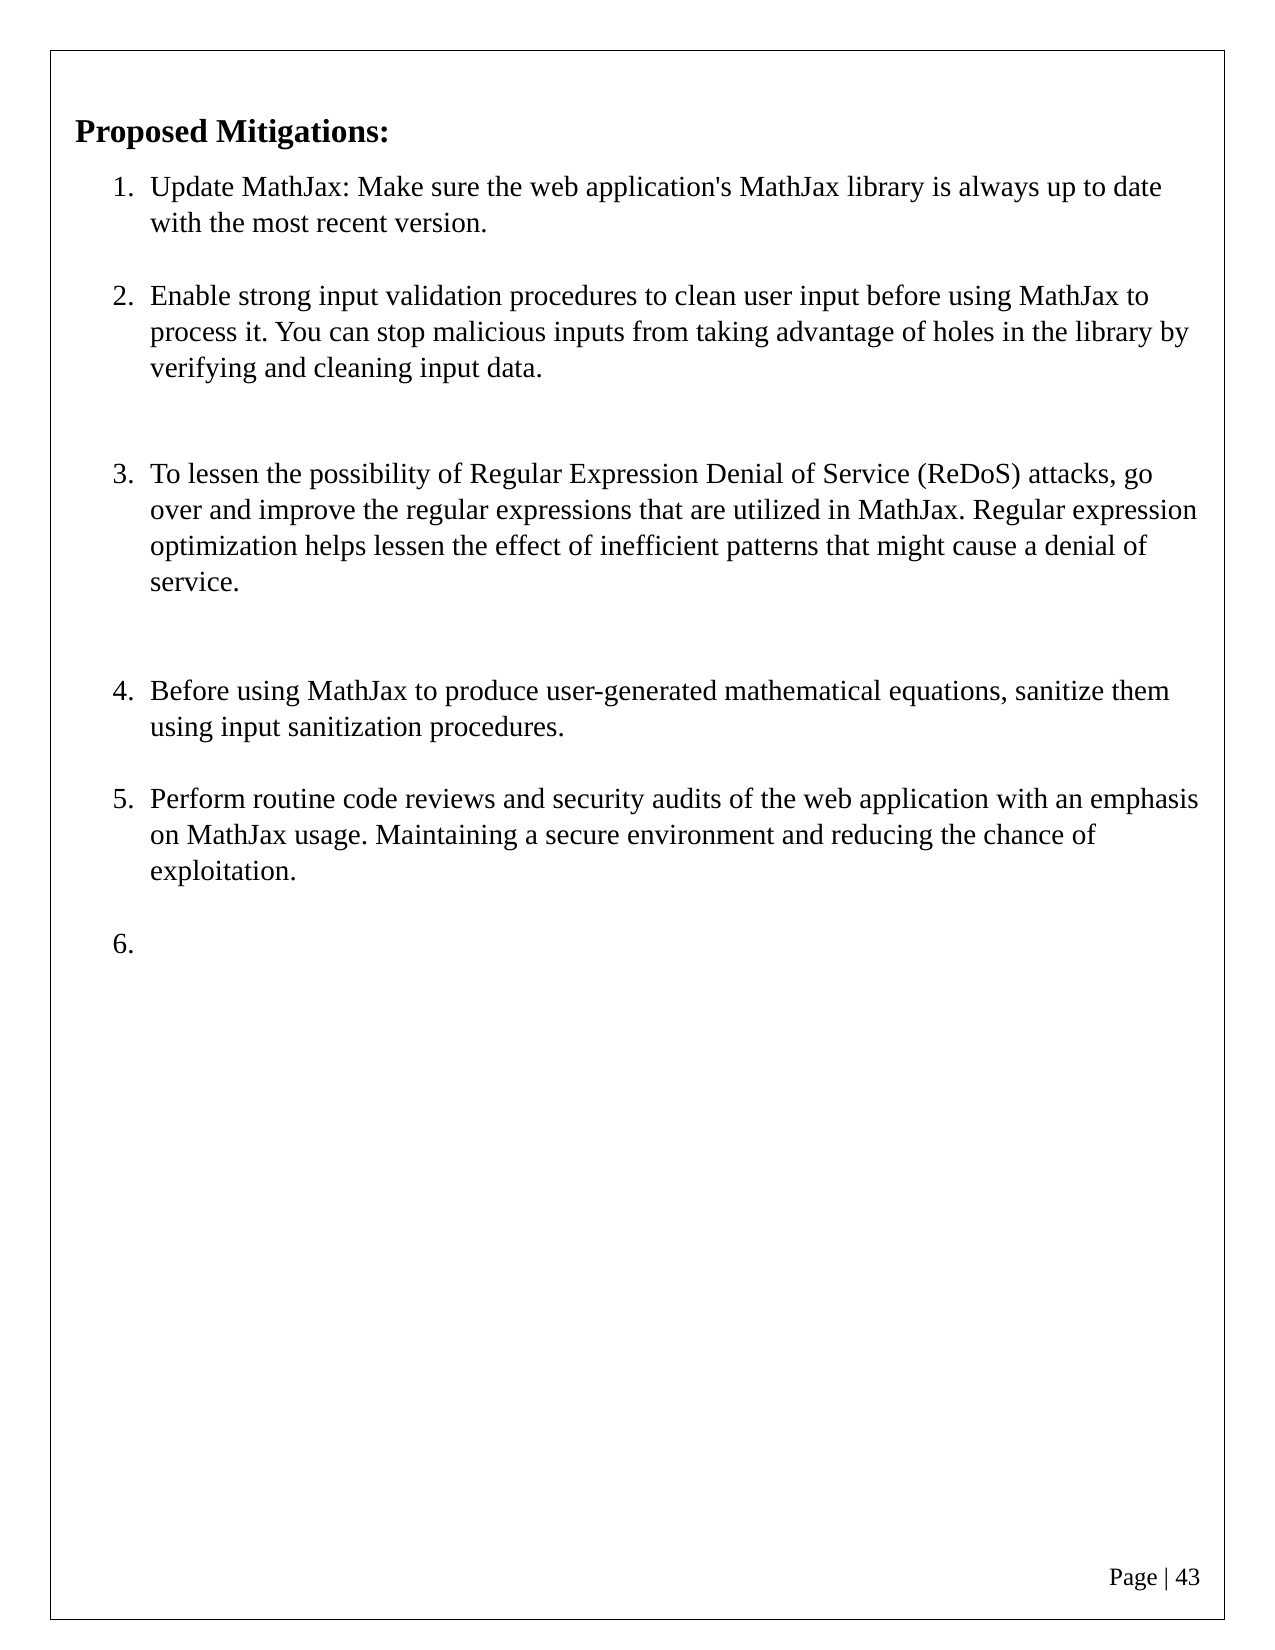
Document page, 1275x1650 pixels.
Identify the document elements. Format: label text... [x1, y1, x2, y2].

list To lessen the possibility of Regular Expression Denial of Service (ReDoS) attacks, go over and improve the regular expressions that are utilized in MathJax. Regular expression optimization helps lessen the effect of inefficient patterns that might cause a denial of service. [112, 456, 1200, 598]
list Enable strong input validation procedures to clean user input before using MathJax to process it. You can stop malicious inputs from taking advantage of holes in the library by verifying and cleaning input data. [112, 278, 1200, 384]
list Perform routine code reviews and security audits of the web application with an emphasis on MathJax usage. Maintaining a secure environment and reducing the chance of exploitation. [112, 781, 1200, 887]
text Proposed Mitigations: [75, 111, 1200, 150]
list Before using MathJax to produce user-generated mathematical equations, sanitize them using input sanitization procedures. [112, 673, 1200, 742]
list Update MathJax: Make sure the web application's MathJax library is always up to date with the most recent version. [112, 169, 1200, 239]
